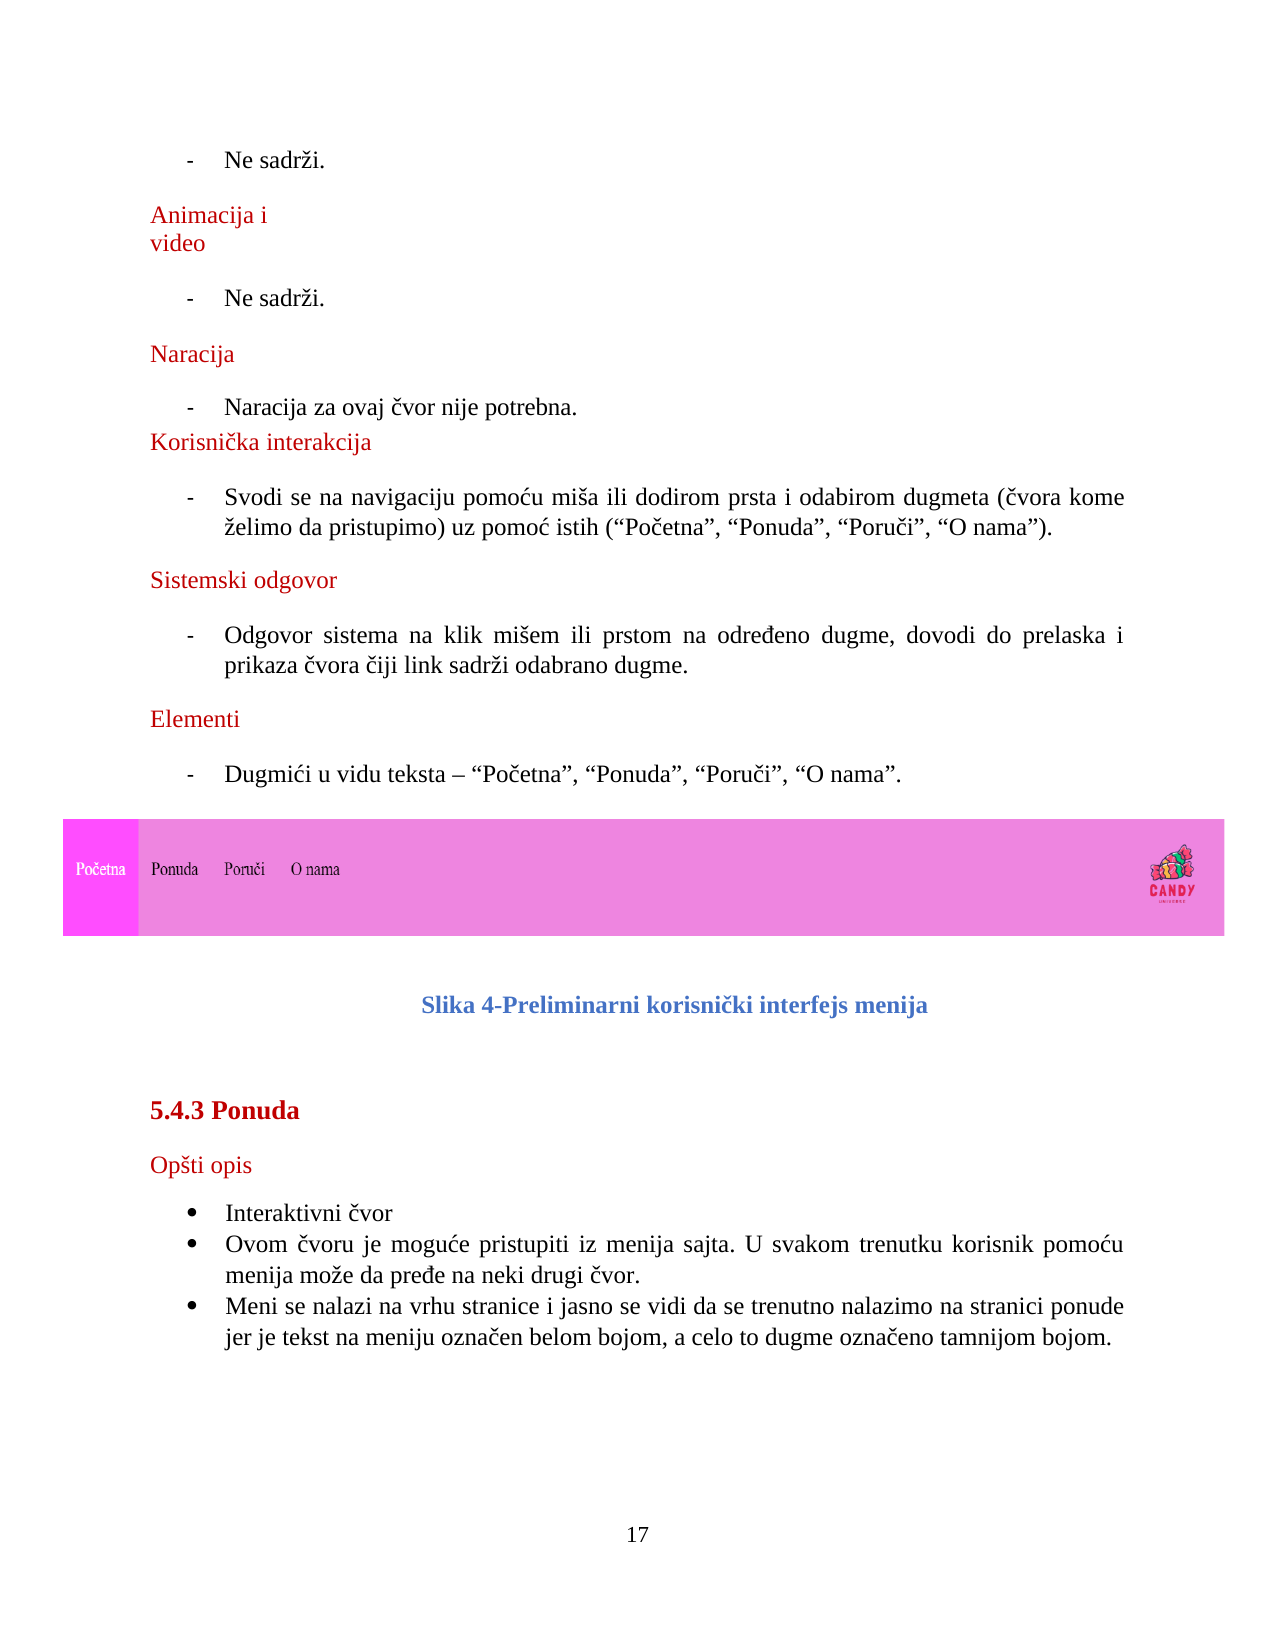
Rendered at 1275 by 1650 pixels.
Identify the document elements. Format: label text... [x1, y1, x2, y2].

list Dugmići u vidu teksta – “Početna”, “Ponuda”, “Poruči”, “O nama”. [187, 758, 1225, 789]
text Slika 4-Preliminarni korisnički interfejs menija [421, 990, 1225, 1019]
list Svodi se na navigaciju pomoću miša ili dodirom prsta i odabirom dugmeta (čvora kome želimo da pristupimo) uz pomoć istih (“Početna”, “Ponuda”, “Poruči”, “O nama”). [187, 481, 1125, 541]
list Naracija za ovaj čvor nije potrebna. [187, 393, 1225, 421]
list Ovom čvoru je moguće pristupiti iz menija sajta. U svakom trenutku korisnik pomoću menija može da pređe na neki drugi čvor. [188, 1229, 1124, 1288]
text Animacija i video [150, 200, 329, 257]
list Odgovor sistema na klik mišem ili prstom na određeno dugme, dovodi do prelaska i prikaza čvora čiji link sadrži odabrano dugme. [187, 619, 1124, 679]
picture [62, 819, 1225, 936]
text Korisnička interakcija [150, 427, 1225, 456]
text Elementi [150, 704, 1225, 733]
text Sistemski odgovor [150, 565, 1225, 594]
list Ponuda [150, 1094, 1225, 1125]
list Interaktivni čvor [188, 1198, 1225, 1226]
text Opšti opis [150, 1151, 1225, 1179]
list Meni se nalazi na vrhu stranice i jasno se vidi da se trenutno nalazimo na stranici ponude jer je tekst na meniju označen belom bojom, a celo to dugme označeno tamnijom bojom. [188, 1291, 1125, 1351]
list Ne sadrži. Naracija [150, 282, 325, 367]
list Ne sadrži. [150, 144, 329, 175]
